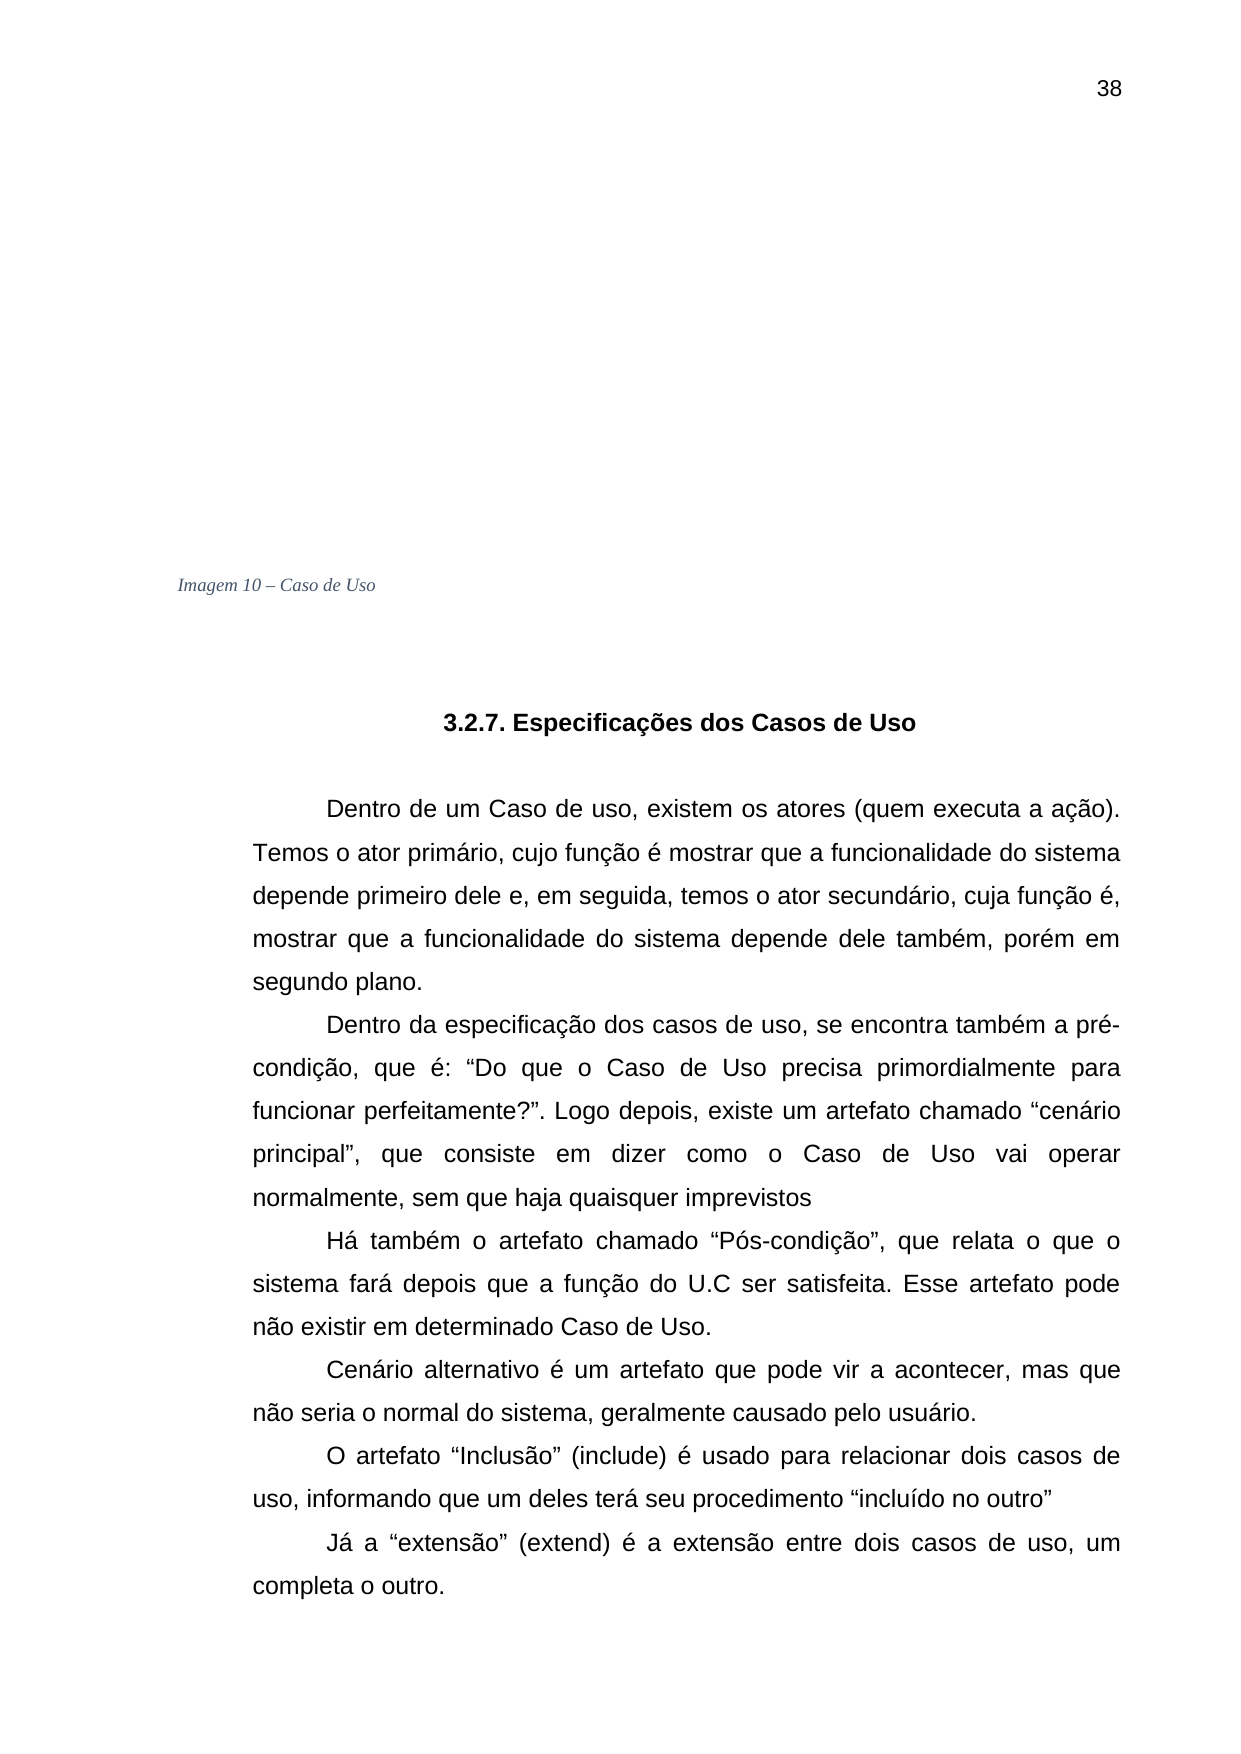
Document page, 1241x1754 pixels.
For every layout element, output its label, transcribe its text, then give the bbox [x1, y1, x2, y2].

text Cenário alternativo é um artefato que pode vir a acontecer, mas que não seria o normal do sistema, geralmente causado pelo usuário. [252, 1355, 1122, 1427]
text Dentro de um Caso de uso, existem os atores (quem executa a ação). Temos o ator primário, cujo função é mostrar que a funcionalidade do sistema depende primeiro dele e, em seguida, temos o ator secundário, cuja função é, mostrar que a funcionalidade do sistema depende dele também, porém em segundo plano. [252, 794, 1122, 996]
text Já a “extensão” (extend) é a extensão entre dois casos de uso, um completa o outro. [252, 1528, 1122, 1599]
text Dentro da especificação dos casos de uso, se encontra também a pré-condição, que é: “Do que o Caso de Uso precisa primordialmente para funcionar perfeitamente?”. Logo depois, existe um artefato chamado “cenário principal”, que consiste em dizer como o Caso de Uso vai operar normalmente, sem que haja quaisquer imprevistos [252, 1010, 1122, 1211]
text Há também o artefato chamado “Pós-condição”, que relata o que o sistema fará depois que a função do U.C ser satisfeita. Esse artefato pode não existir em determinado Caso de Uso. [252, 1226, 1122, 1341]
text Imagem 10 – Caso de Uso [177, 574, 1122, 595]
text O artefato “Inclusão” (include) é usado para relacionar dois casos de uso, informando que um deles terá seu procedimento “incluído no outro” [252, 1441, 1122, 1513]
subtitle 3.2.7. Especificações dos Casos de Uso [295, 708, 1122, 737]
